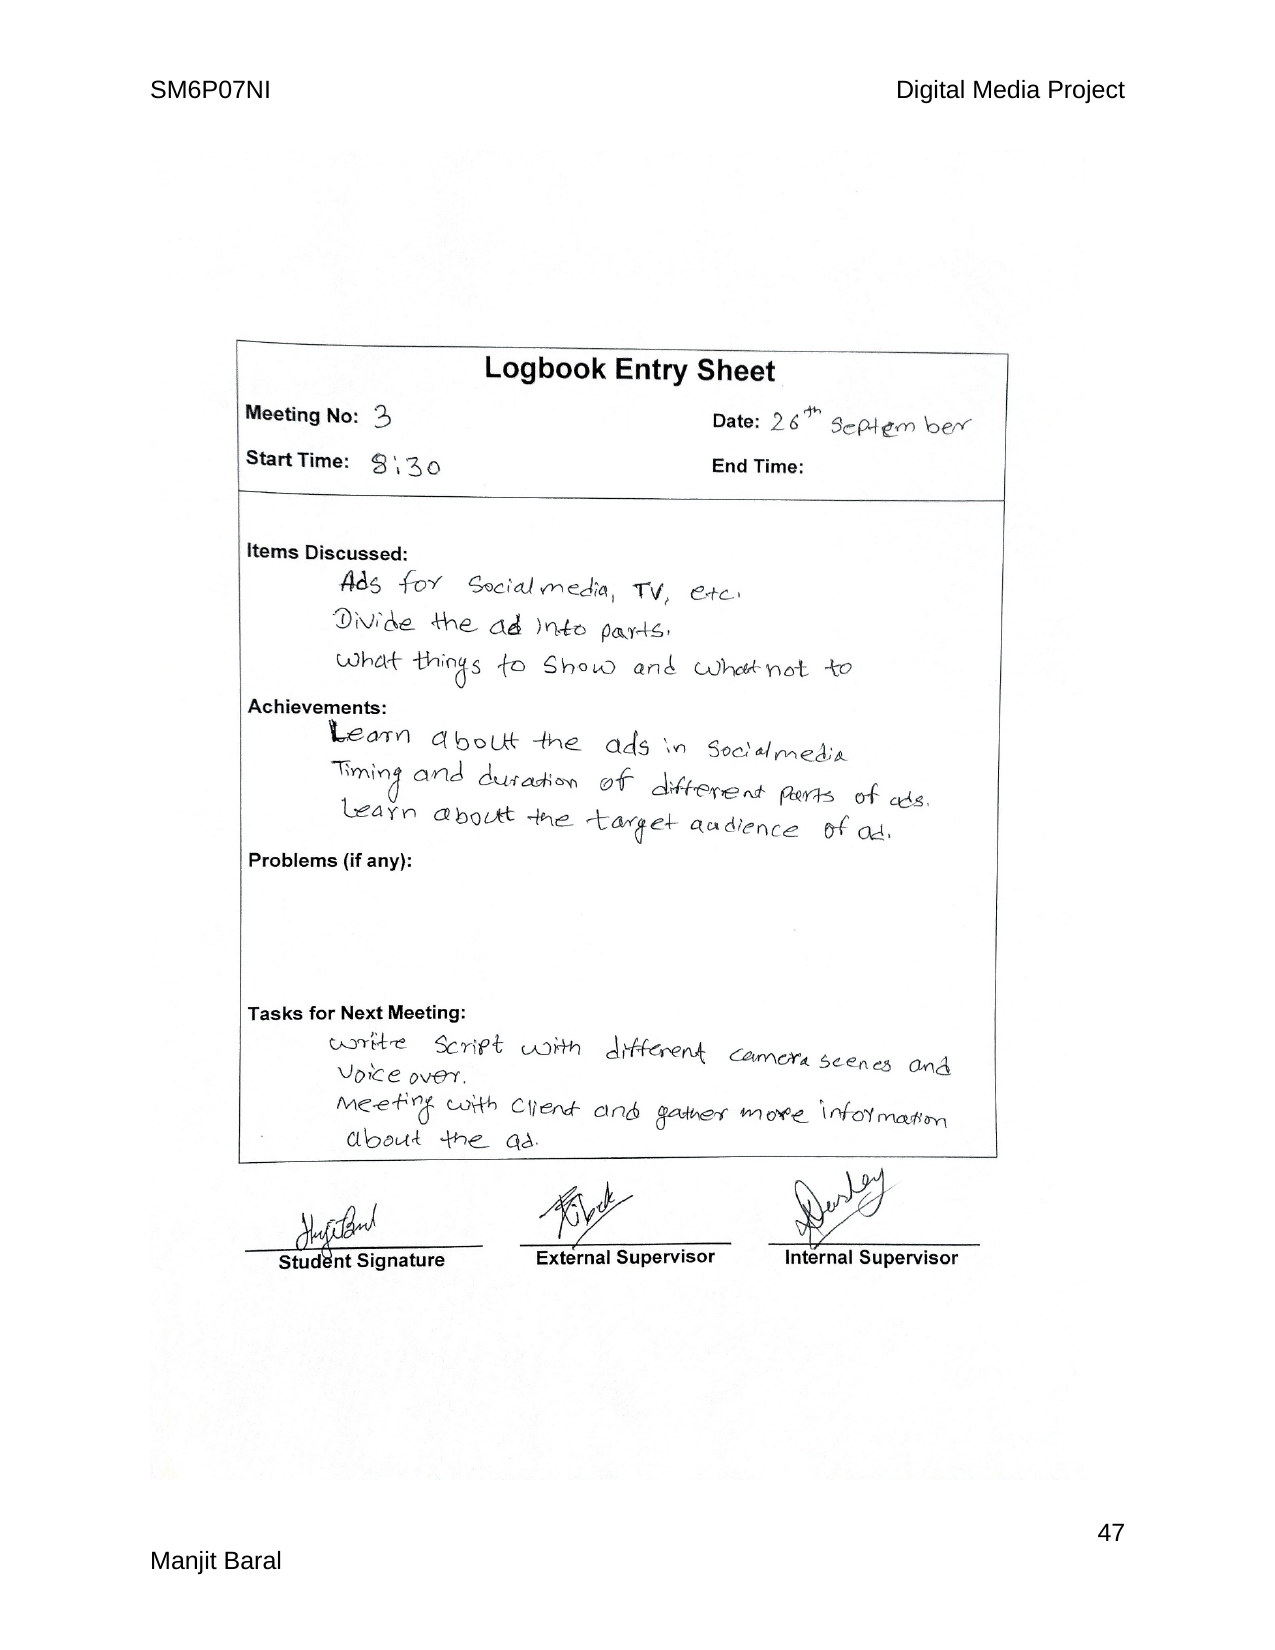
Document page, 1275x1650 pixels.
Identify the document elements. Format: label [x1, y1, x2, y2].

picture [150, 150, 1087, 1480]
